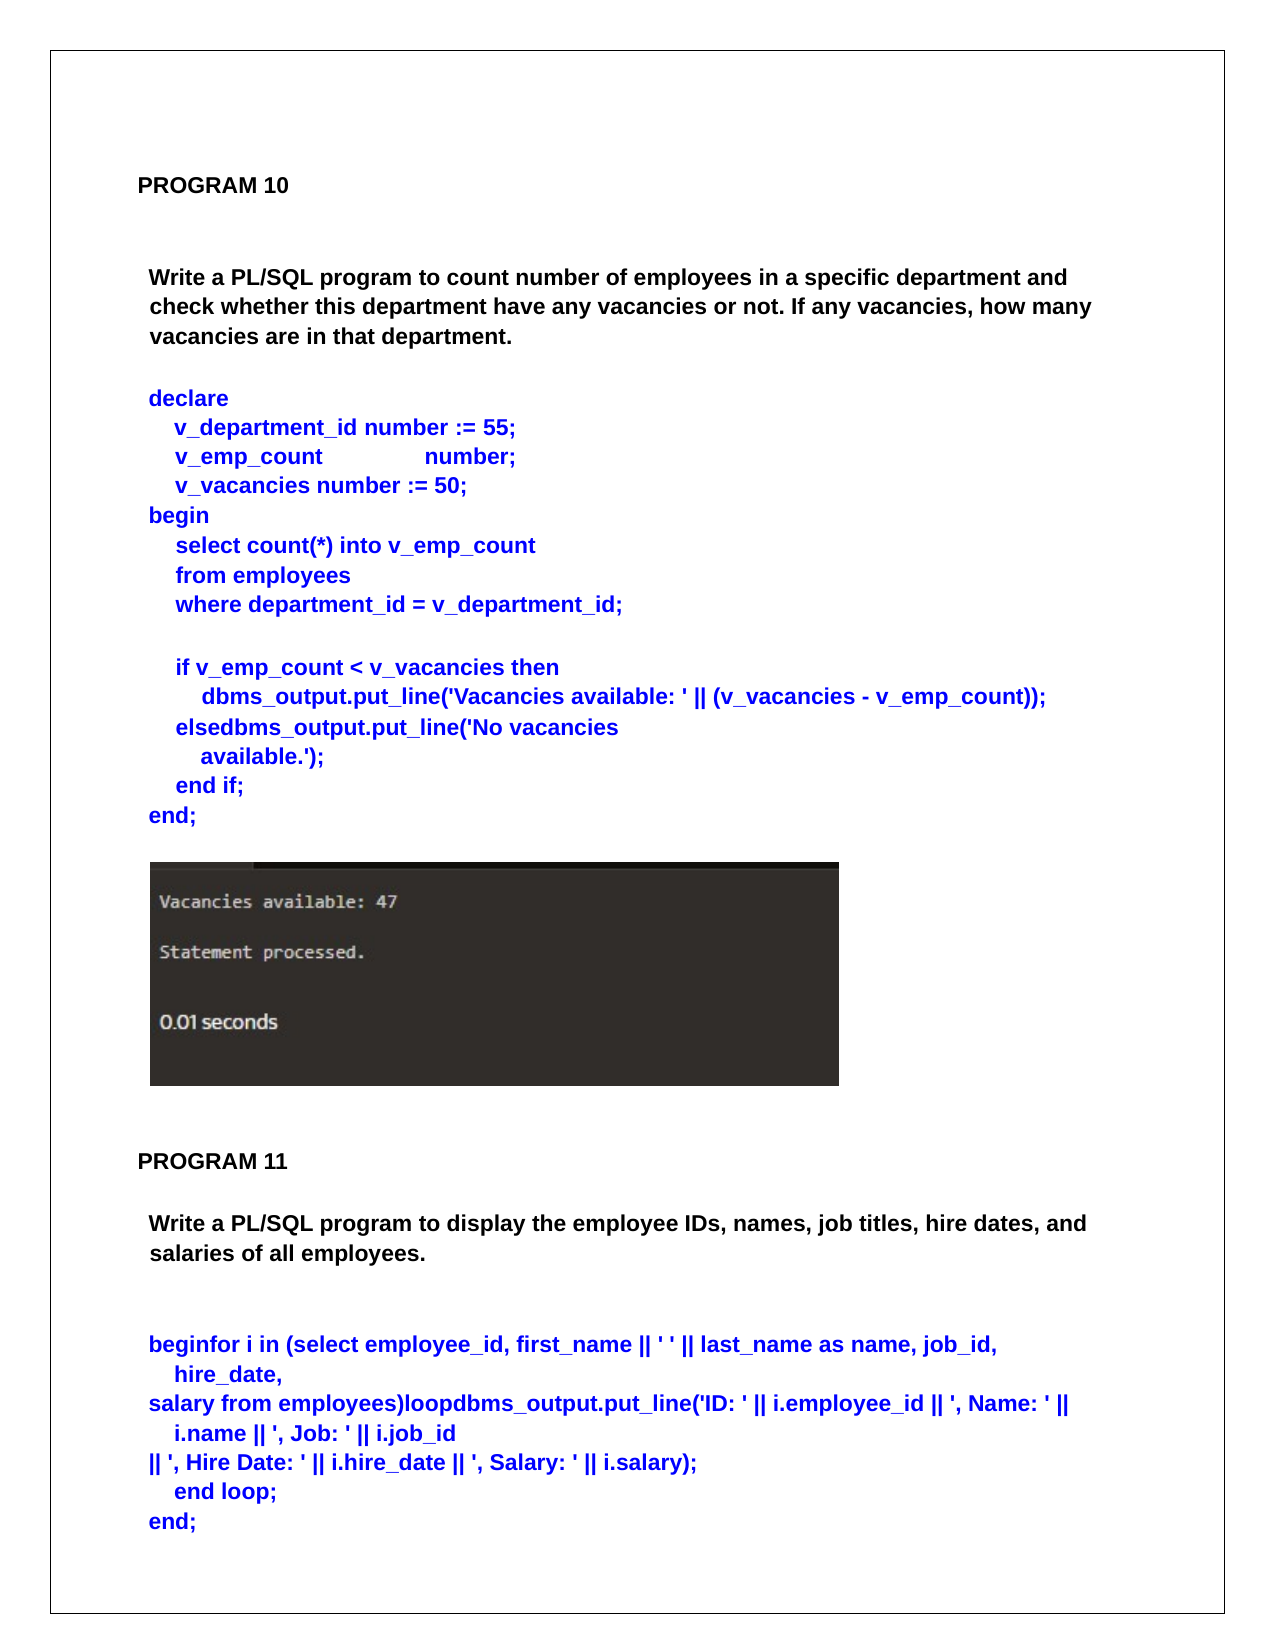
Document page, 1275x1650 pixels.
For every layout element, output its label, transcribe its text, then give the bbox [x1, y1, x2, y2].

picture [150, 862, 839, 1086]
text end; [148, 1508, 1135, 1534]
text if v_emp_count < v_vacancies then [175, 653, 1135, 680]
text salary from employees)loopdbms_output.put_line('ID: ' || i.employee_id || ', Name: ' || i.name || ', Job: ' || i.job_id [148, 1390, 1102, 1446]
text dbms_output.put_line('Vacancies available: ' || (v_vacancies - v_emp_count)); [137, 683, 1111, 709]
text elsedbms_output.put_line('No vacancies available.'); [175, 713, 729, 769]
text select count(*) into v_emp_count [175, 532, 1135, 558]
text from employees [175, 562, 1135, 588]
text declare [148, 384, 1135, 411]
text end if; [175, 772, 1135, 799]
text where department_id = v_department_id; [175, 591, 1135, 618]
text || ', Hire Date: ' || i.hire_date || ', Salary: ' || i.salary); end loop; [148, 1449, 745, 1505]
text end; [148, 802, 1135, 828]
text v_department_id number := 55; v_emp_count number; v_vacancies number := 50; [174, 414, 516, 499]
text begin [148, 502, 1135, 528]
text Write a PL/SQL program to count number of employees in a specific department and check whether this department have any vacancies or not. If any vacancies, how many vacancies are in that department. [148, 264, 1125, 349]
text PROGRAM 10 [137, 172, 1125, 198]
text PROGRAM 11 [137, 1148, 1125, 1174]
text Write a PL/SQL program to display the employee IDs, names, job titles, hire dates, and salaries of all employees. [148, 1210, 1125, 1266]
text beginfor i in (select employee_id, first_name || ' ' || last_name as name, job_id, hire_date, [148, 1331, 1078, 1387]
